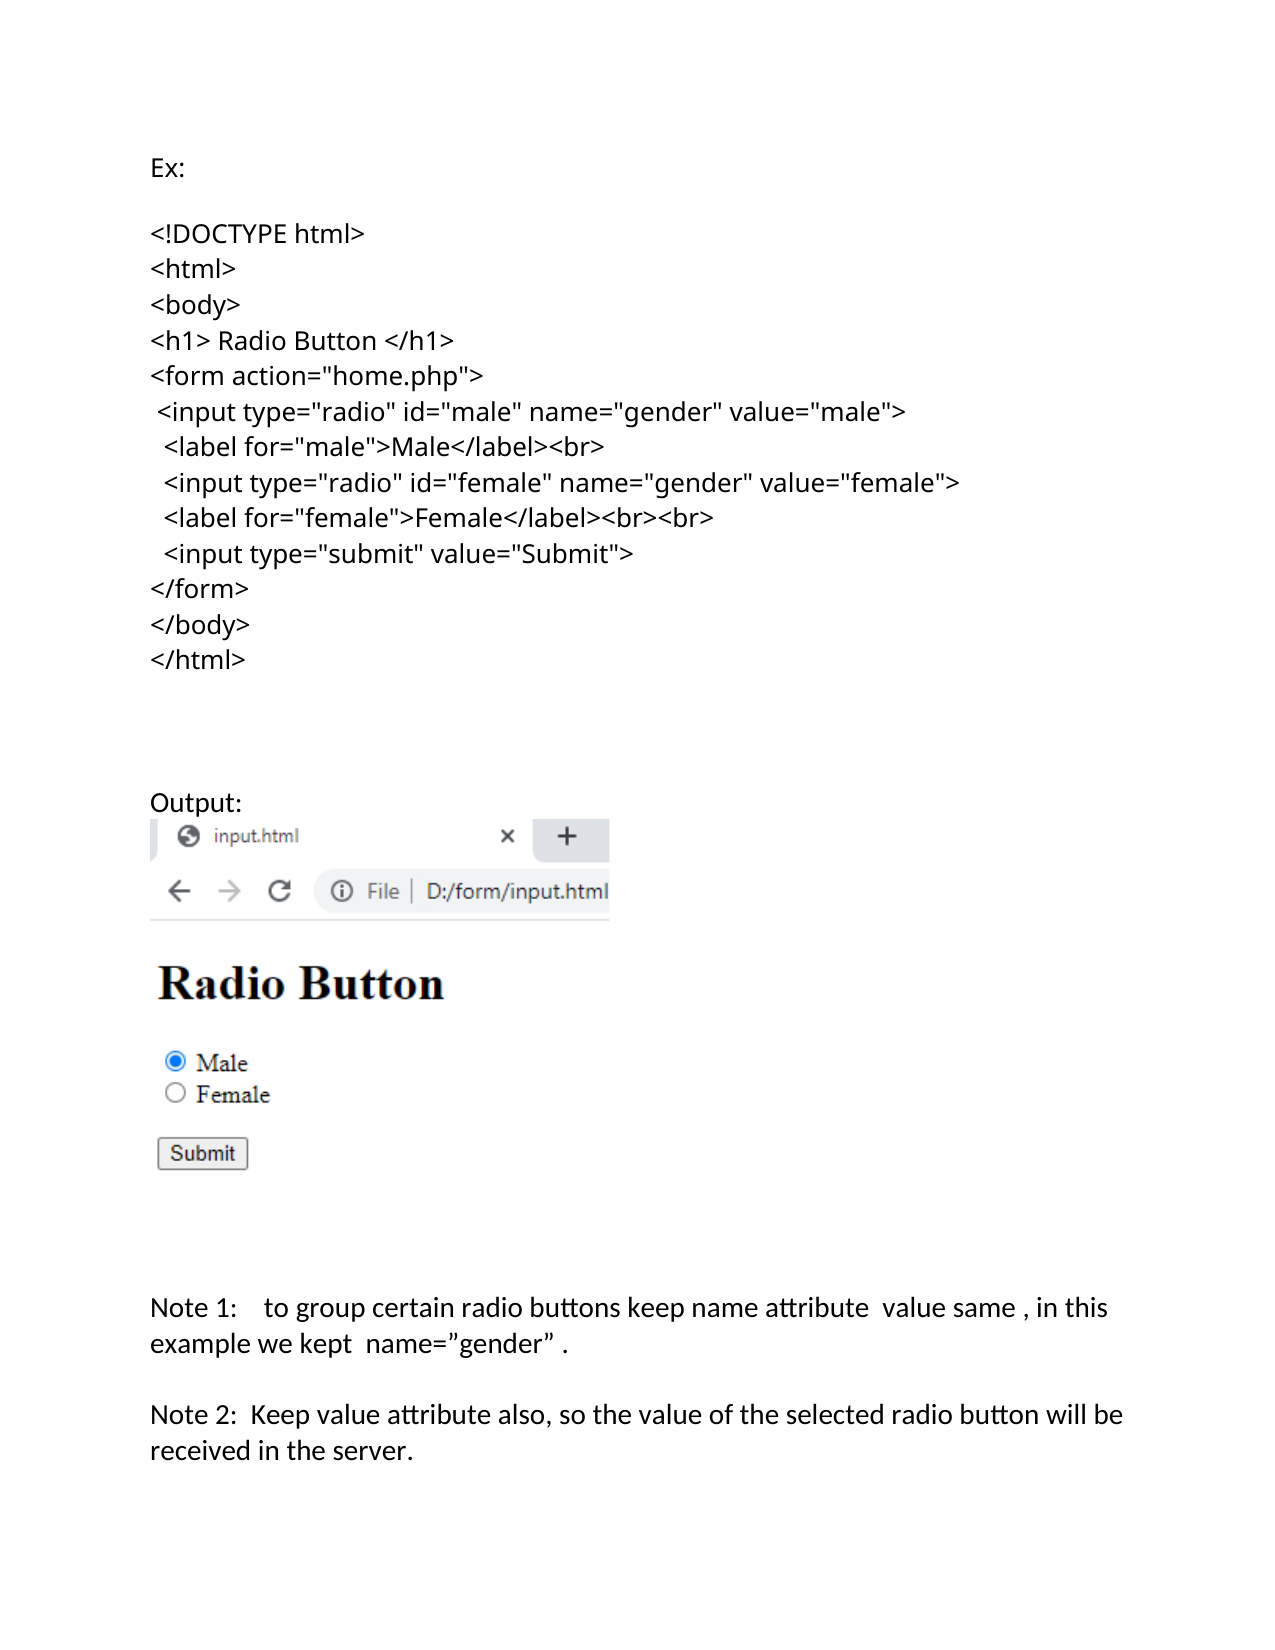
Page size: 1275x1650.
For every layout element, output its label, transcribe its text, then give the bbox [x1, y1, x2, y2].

text <form action="home.php"> [150, 358, 1125, 393]
text </body> [150, 606, 1125, 642]
picture [150, 819, 644, 1219]
text <!DOCTYPE html> [150, 216, 1125, 251]
text <input type="radio" id="female" name="gender" value="female"> [150, 464, 1125, 500]
text <h1> Radio Button </h1> [150, 322, 1125, 358]
text <label for="male">Male</label><br> [150, 429, 1125, 464]
text </html> [150, 642, 1125, 677]
text <label for="female">Female</label><br><br> [150, 500, 1125, 535]
text Note 1: to group certain radio buttons keep name attribute value same , in this example we kept name=”gender” . [150, 1289, 1125, 1361]
text <html> [150, 251, 1125, 287]
text Note 2: Keep value attribute also, so the value of the selected radio button will be received in the server. [150, 1396, 1125, 1468]
text <body> [150, 287, 1125, 322]
text Ex: [150, 150, 1125, 186]
text <input type="submit" value="Submit"> [150, 535, 1125, 571]
text <input type="radio" id="male" name="gender" value="male"> [150, 393, 1125, 429]
text </form> [150, 571, 1125, 606]
text Output: [150, 784, 1125, 820]
